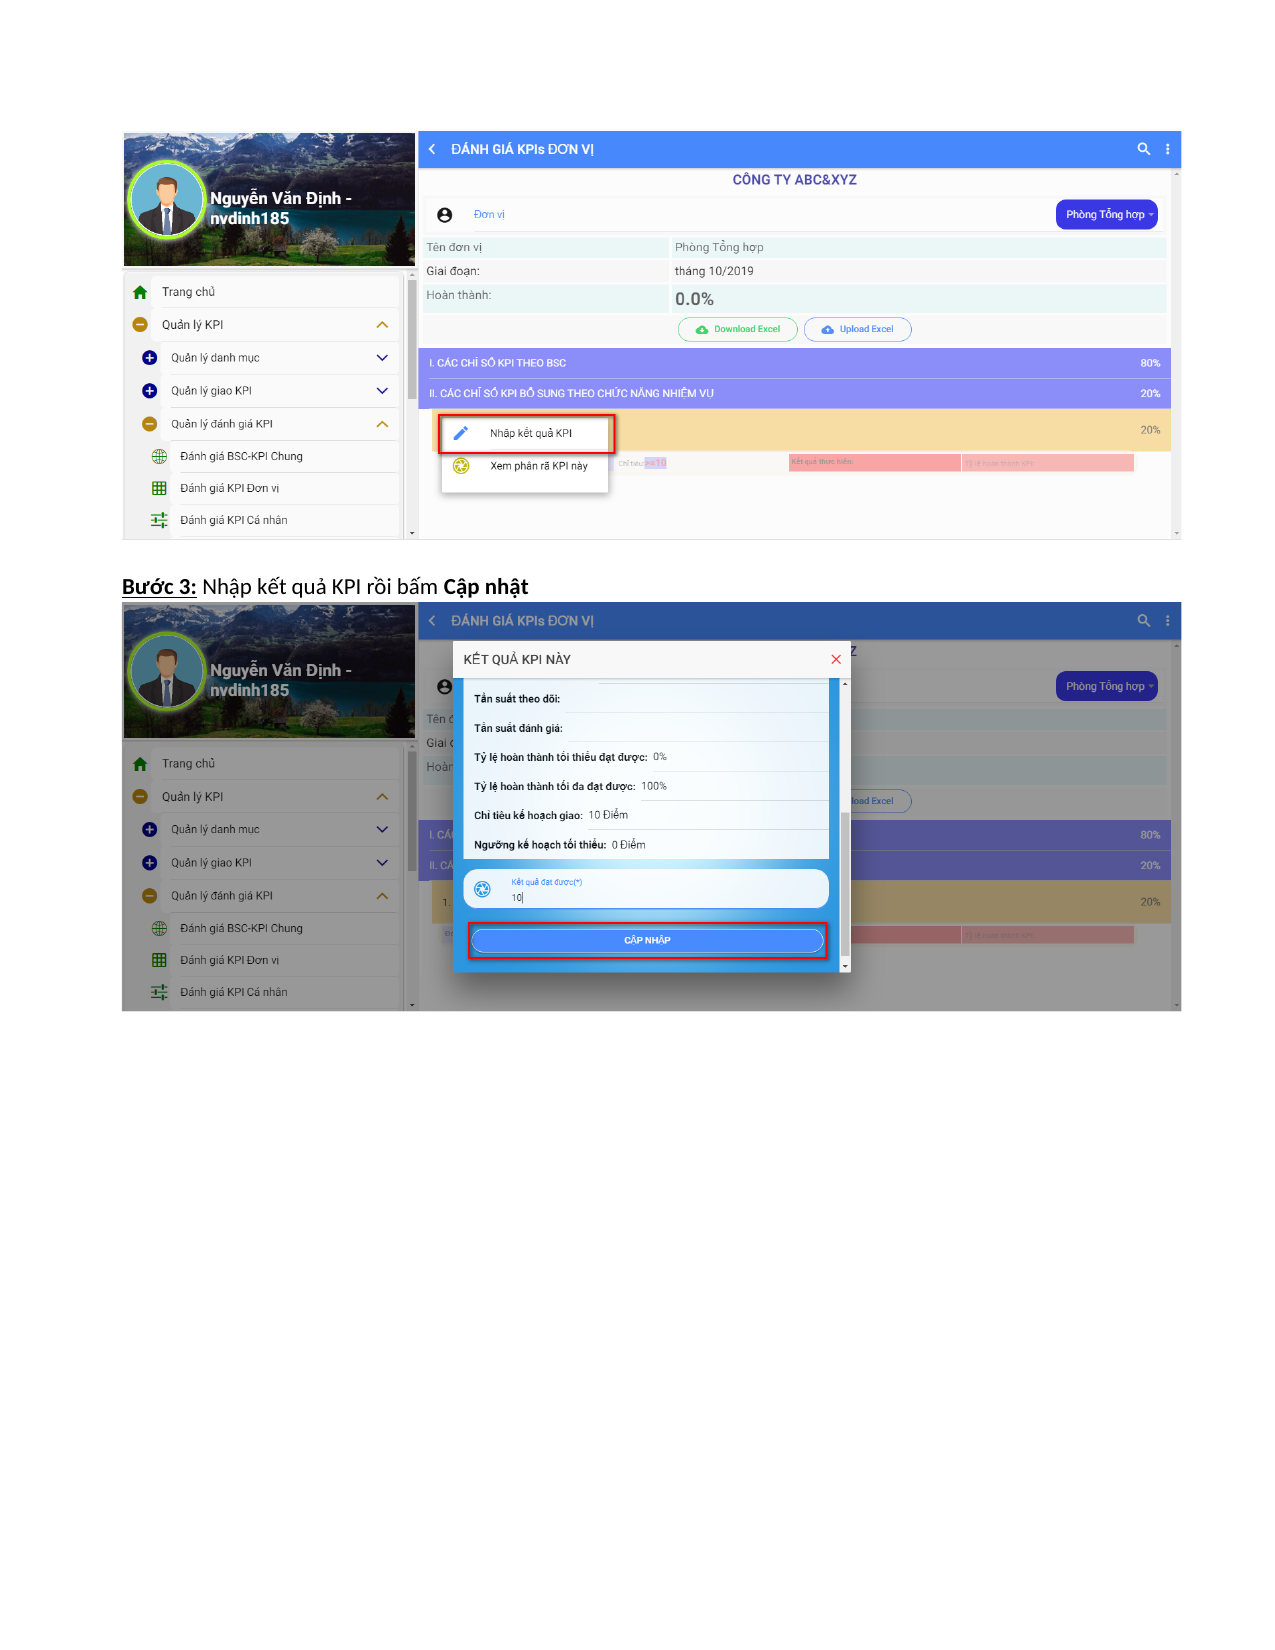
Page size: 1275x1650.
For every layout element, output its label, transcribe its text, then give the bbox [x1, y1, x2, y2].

picture [121, 602, 1182, 1012]
picture [121, 131, 1182, 540]
list Bước 3: Nhập kết quả KPI rồi bấm Cập nhật [122, 572, 1181, 600]
